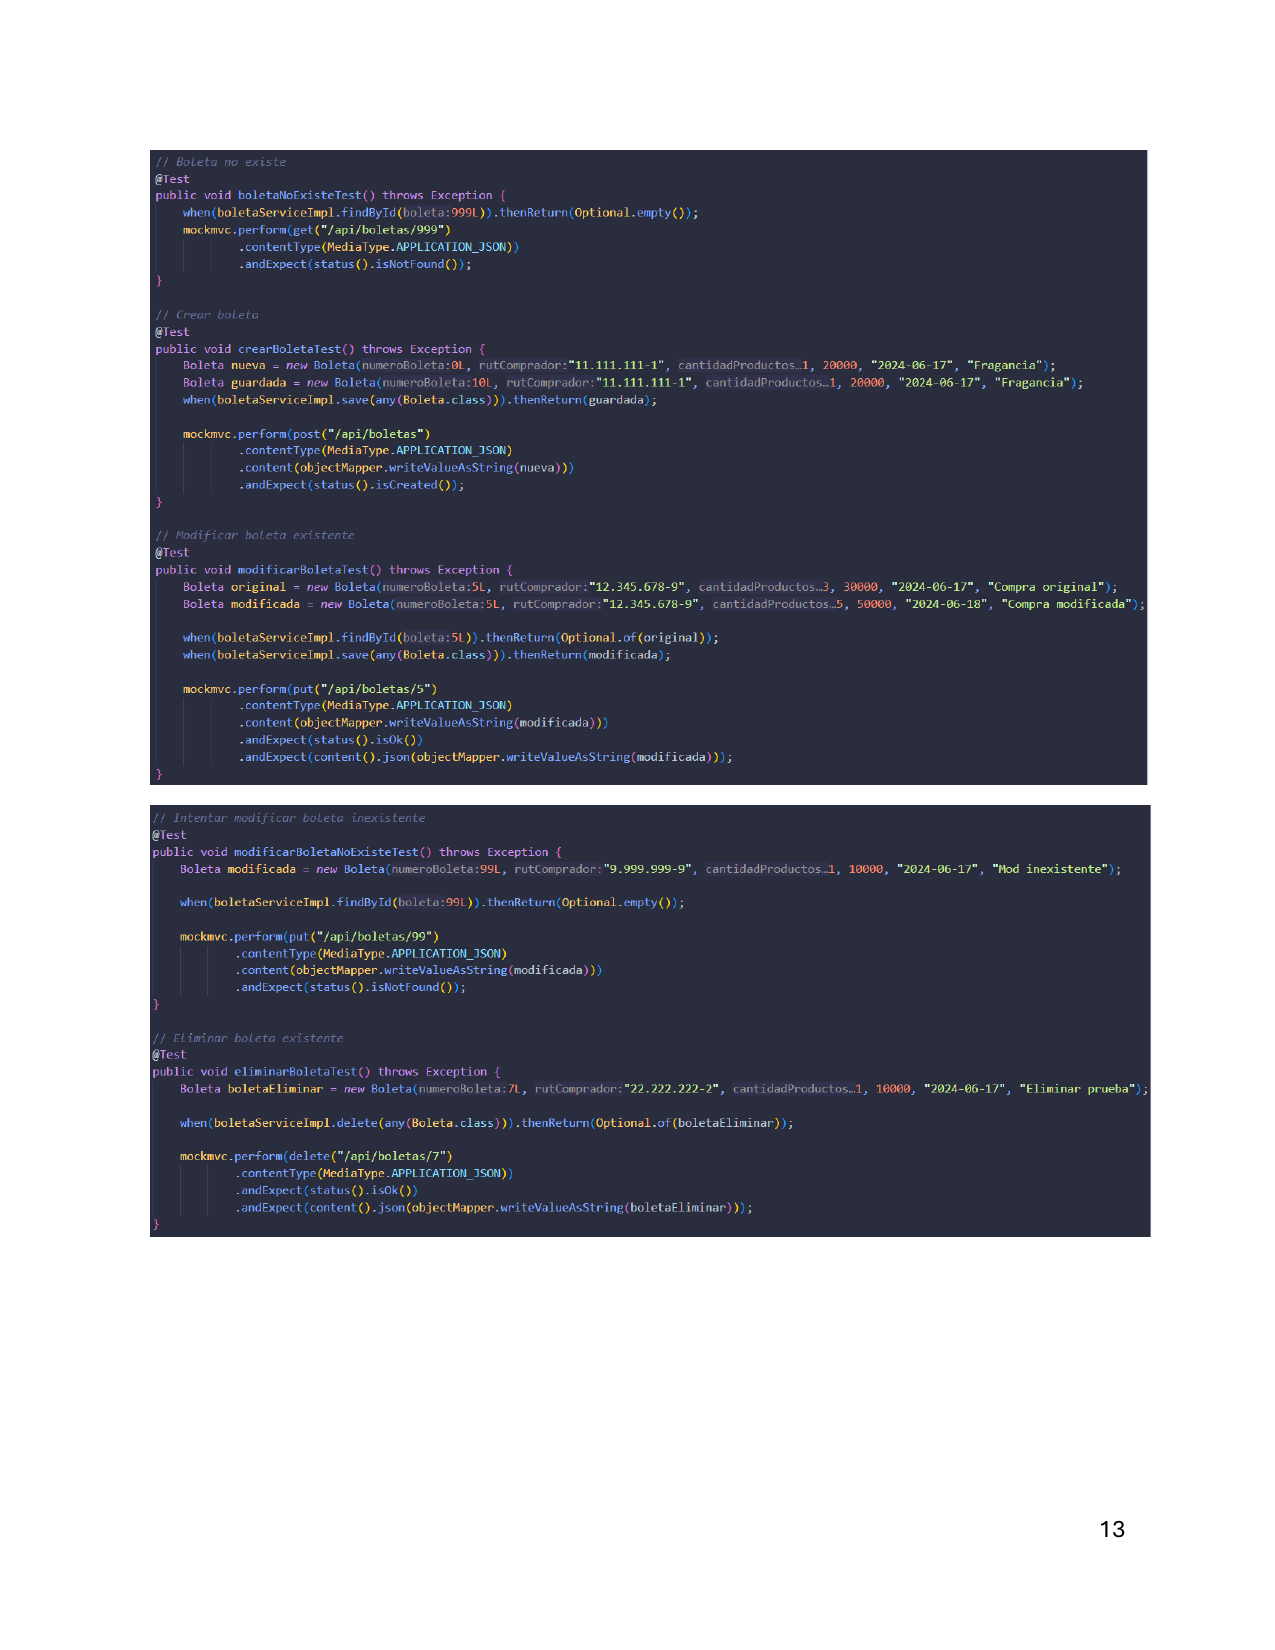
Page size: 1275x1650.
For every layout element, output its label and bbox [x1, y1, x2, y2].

picture [150, 805, 1151, 1237]
picture [150, 150, 1148, 785]
